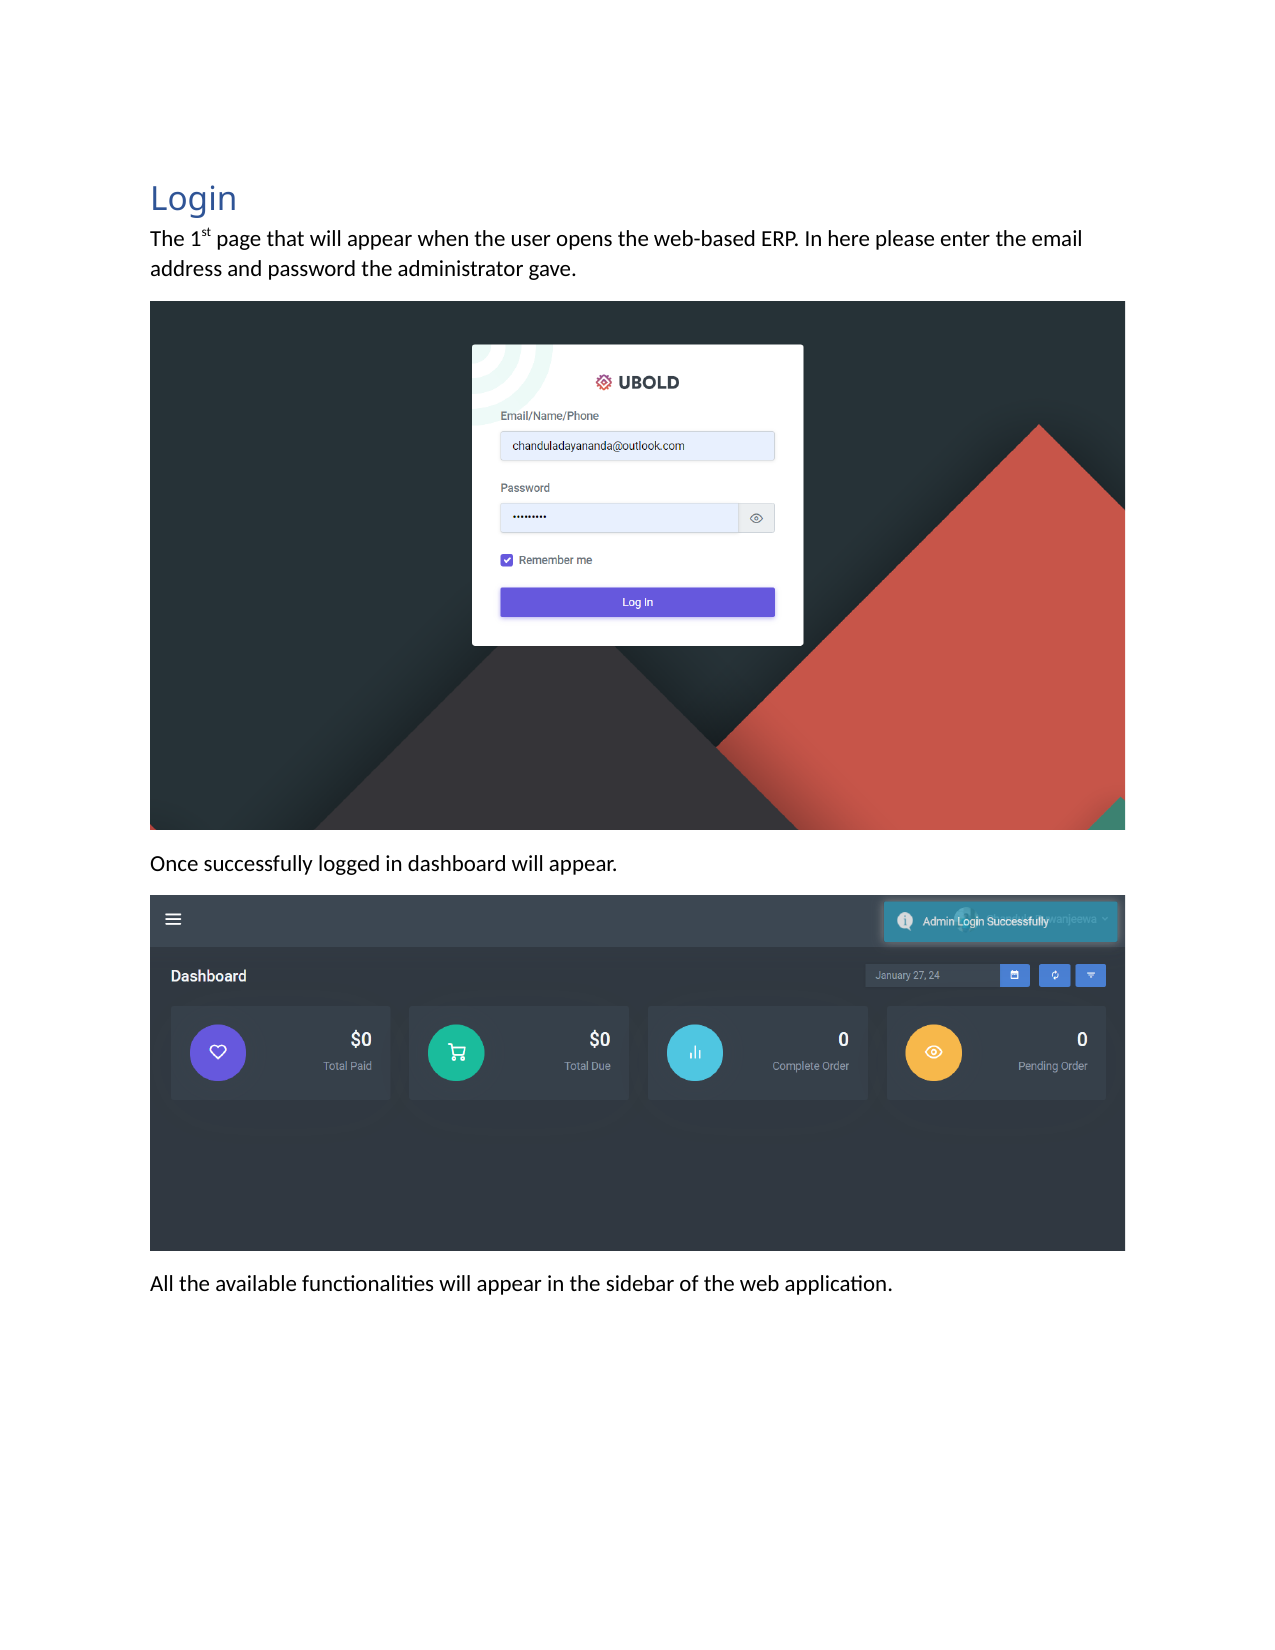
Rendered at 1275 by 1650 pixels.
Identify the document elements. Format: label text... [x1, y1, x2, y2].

subtitle Login [150, 175, 1125, 220]
text Once successfully logged in dashboard will appear. [150, 849, 1125, 877]
picture [150, 301, 1125, 830]
text The 1st page that will appear when the user opens the web-based ERP. In here please enter the email address and password the administrator gave. [150, 224, 1125, 282]
picture [150, 895, 1125, 1251]
text All the available functionalities will appear in the sidebar of the web application. [150, 1269, 1125, 1297]
